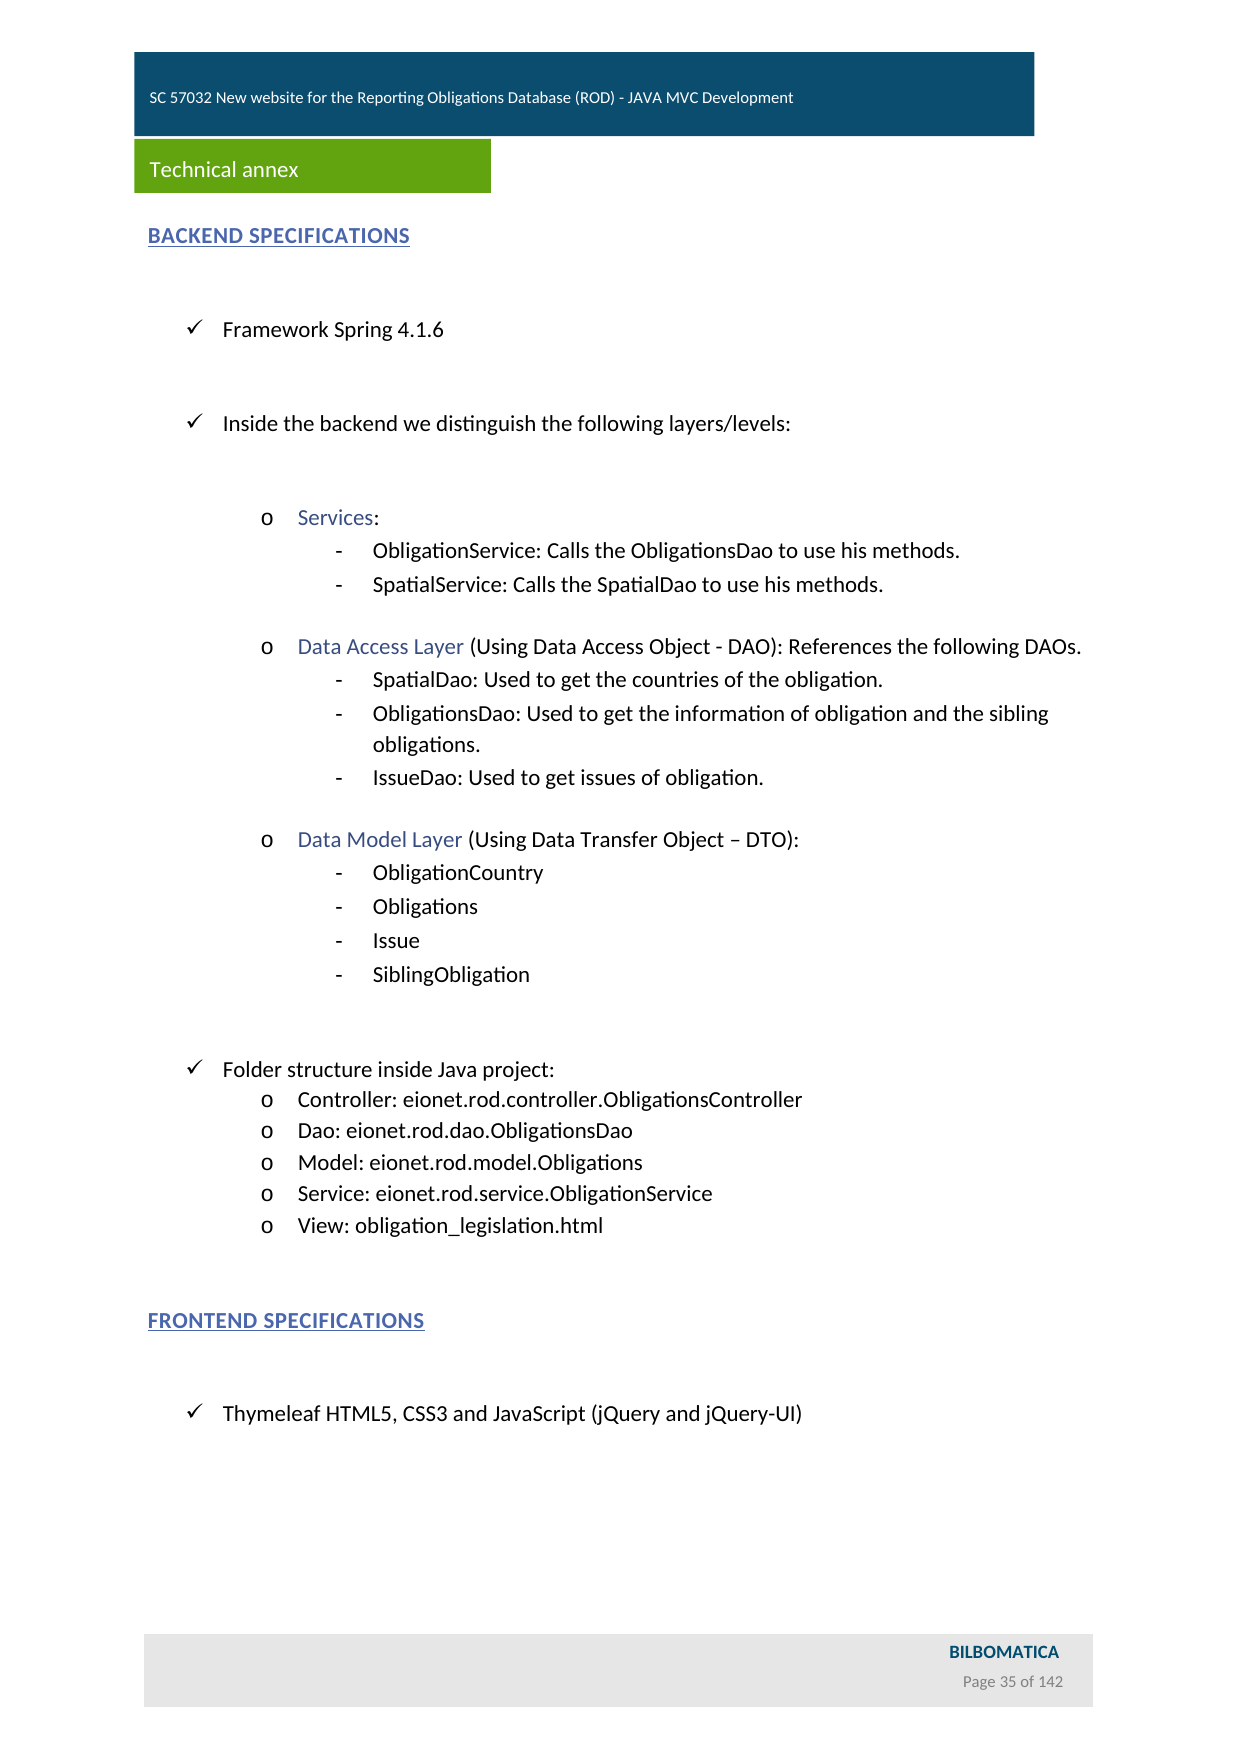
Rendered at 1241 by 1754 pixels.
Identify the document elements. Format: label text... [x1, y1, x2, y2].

list Obligations [335, 890, 1093, 921]
list SiblingObligation [335, 957, 1093, 989]
list Inside the backend we distinguish the following layers/levels: [185, 409, 1093, 437]
list Folder structure inside Java project: [185, 1055, 1093, 1083]
text FRONTEND SPECIFICATIONS [148, 1306, 1093, 1334]
list Thymeleaf HTML5, CSS3 and JavaScript (jQuery and jQuery-UI) [185, 1399, 1093, 1428]
list ObligationCountry [335, 856, 1093, 887]
list SpatialDao: Used to get the countries of the obligation. [335, 663, 1093, 695]
list Data Access Layer (Using Data Access Object - DAO): References the following DAOs. [260, 632, 1093, 661]
list SpatialService: Calls the SpatialDao to use his methods. [335, 568, 1093, 599]
list Controller: eionet.rod.controller.ObligationsController [260, 1085, 1093, 1114]
list Model: eionet.rod.model.Obligations [260, 1148, 1093, 1177]
list Issue [335, 924, 1093, 955]
list IssueDao: Used to get issues of obligation. [335, 761, 1093, 792]
list Service: eionet.rod.service.ObligationService [260, 1179, 1093, 1208]
text BACKEND SPECIFICATIONS [148, 222, 1093, 249]
list Dao: eionet.rod.dao.ObligationsDao [260, 1116, 1093, 1146]
list ObligationService: Calls the ObligationsDao to use his methods. [335, 534, 1093, 566]
list View: obligation_legislation.html [260, 1211, 1093, 1240]
list Data Model Layer (Using Data Transfer Object – DTO): [260, 825, 1093, 854]
list Framework Spring 4.1.6 [185, 315, 1093, 343]
list Services: [260, 503, 1093, 532]
list ObligationsDao: Used to get the information of obligation and the sibling obligations. [335, 697, 1093, 759]
